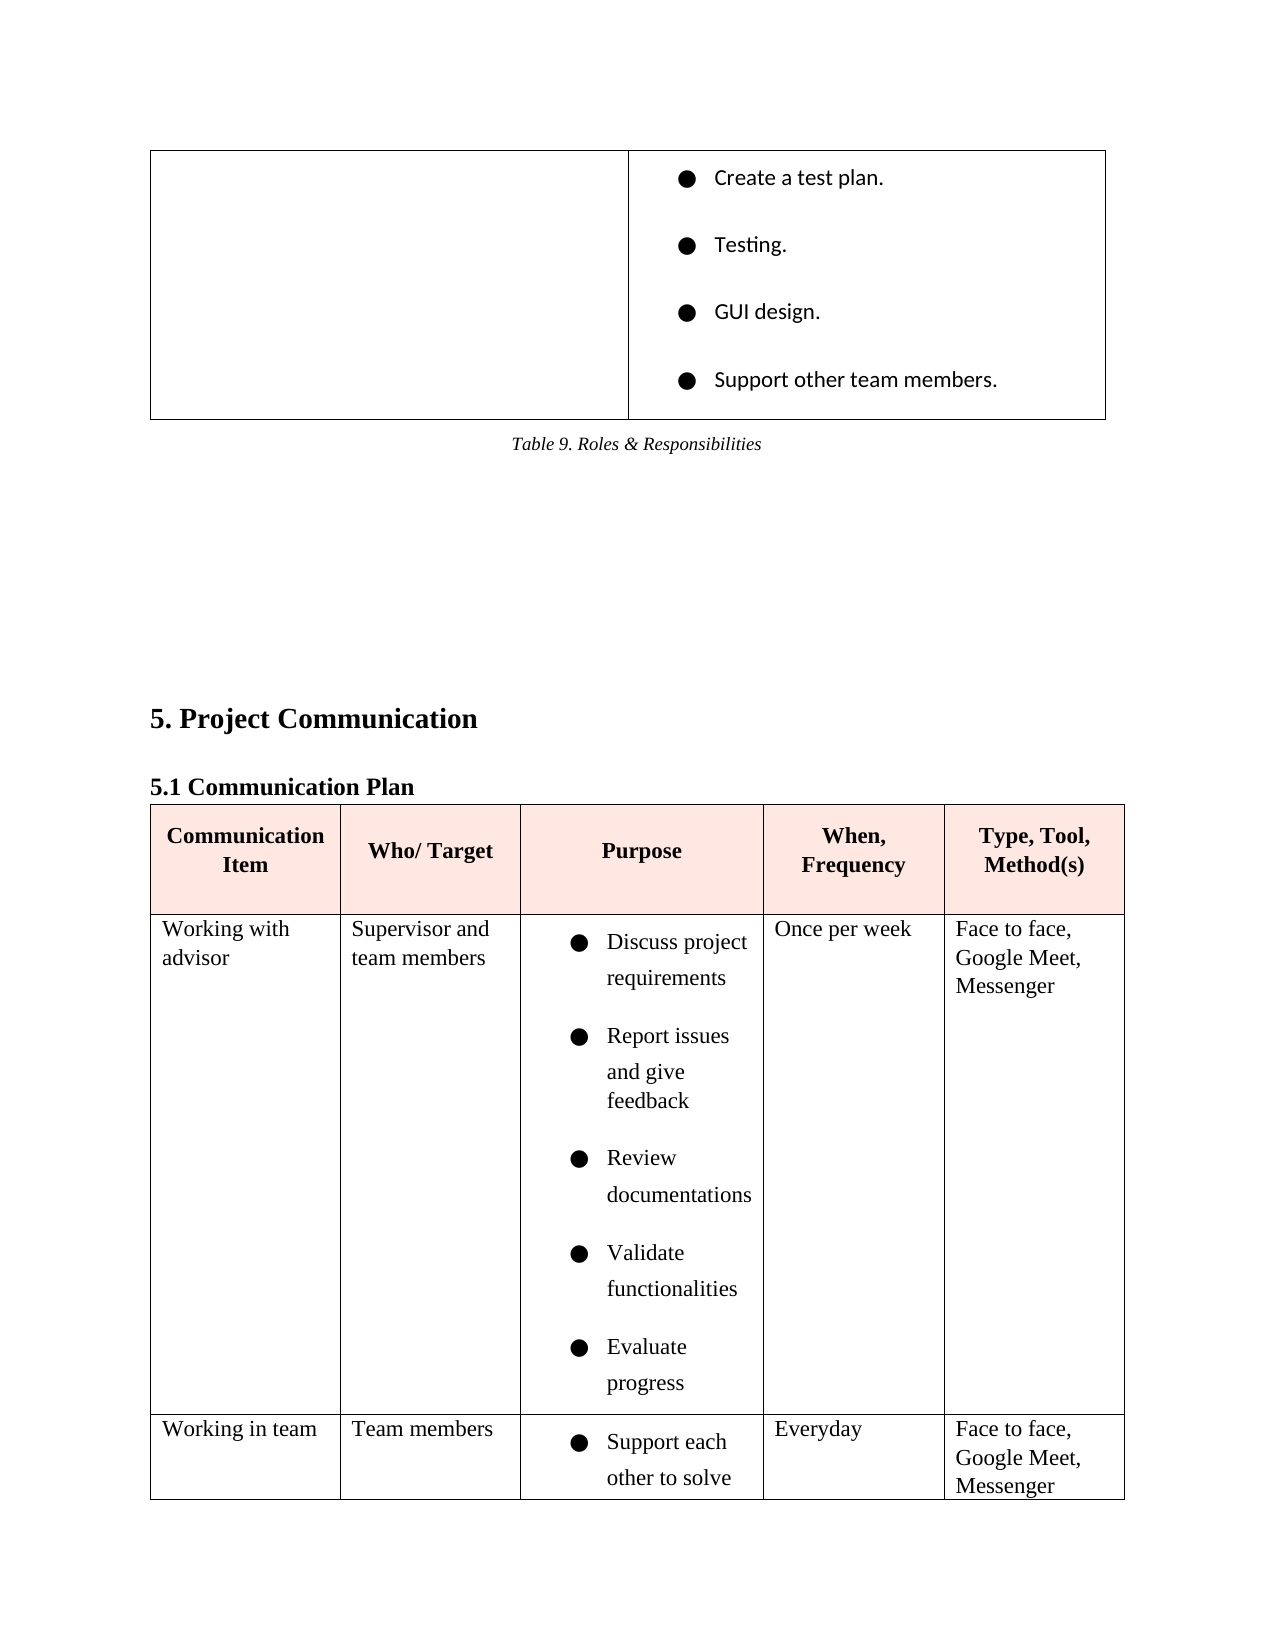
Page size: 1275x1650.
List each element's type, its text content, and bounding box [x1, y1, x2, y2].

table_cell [945, 1415, 1124, 1499]
table_cell Everyday [764, 1415, 944, 1499]
subtitle 5.1 Communication Plan [150, 772, 1125, 801]
table_cell Working in team [151, 1415, 340, 1499]
table_header When, Frequency [764, 805, 944, 914]
table_header Communication Item [151, 805, 340, 914]
table_cell Discuss project requirements Report issues and give feedback Review documentations Validate functionalities Evaluate progress [521, 915, 763, 1414]
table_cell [151, 151, 628, 419]
table_header Purpose [521, 805, 763, 914]
table_header Type, Tool, Method(s) [945, 805, 1124, 914]
table_header Who/ Target [341, 805, 520, 914]
subtitle 5. Project Communication [150, 701, 1125, 735]
table_cell Working with advisor [151, 915, 340, 1414]
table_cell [629, 151, 1105, 419]
table_cell Face to face, Google Meet, Messenger [945, 915, 1124, 1414]
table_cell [521, 1415, 763, 1499]
text Table 9. Roles & Responsibilities [150, 432, 1125, 454]
table_cell Team members [341, 1415, 520, 1499]
table_cell Once per week [764, 915, 944, 1414]
table_cell Supervisor and team members [341, 915, 520, 1414]
